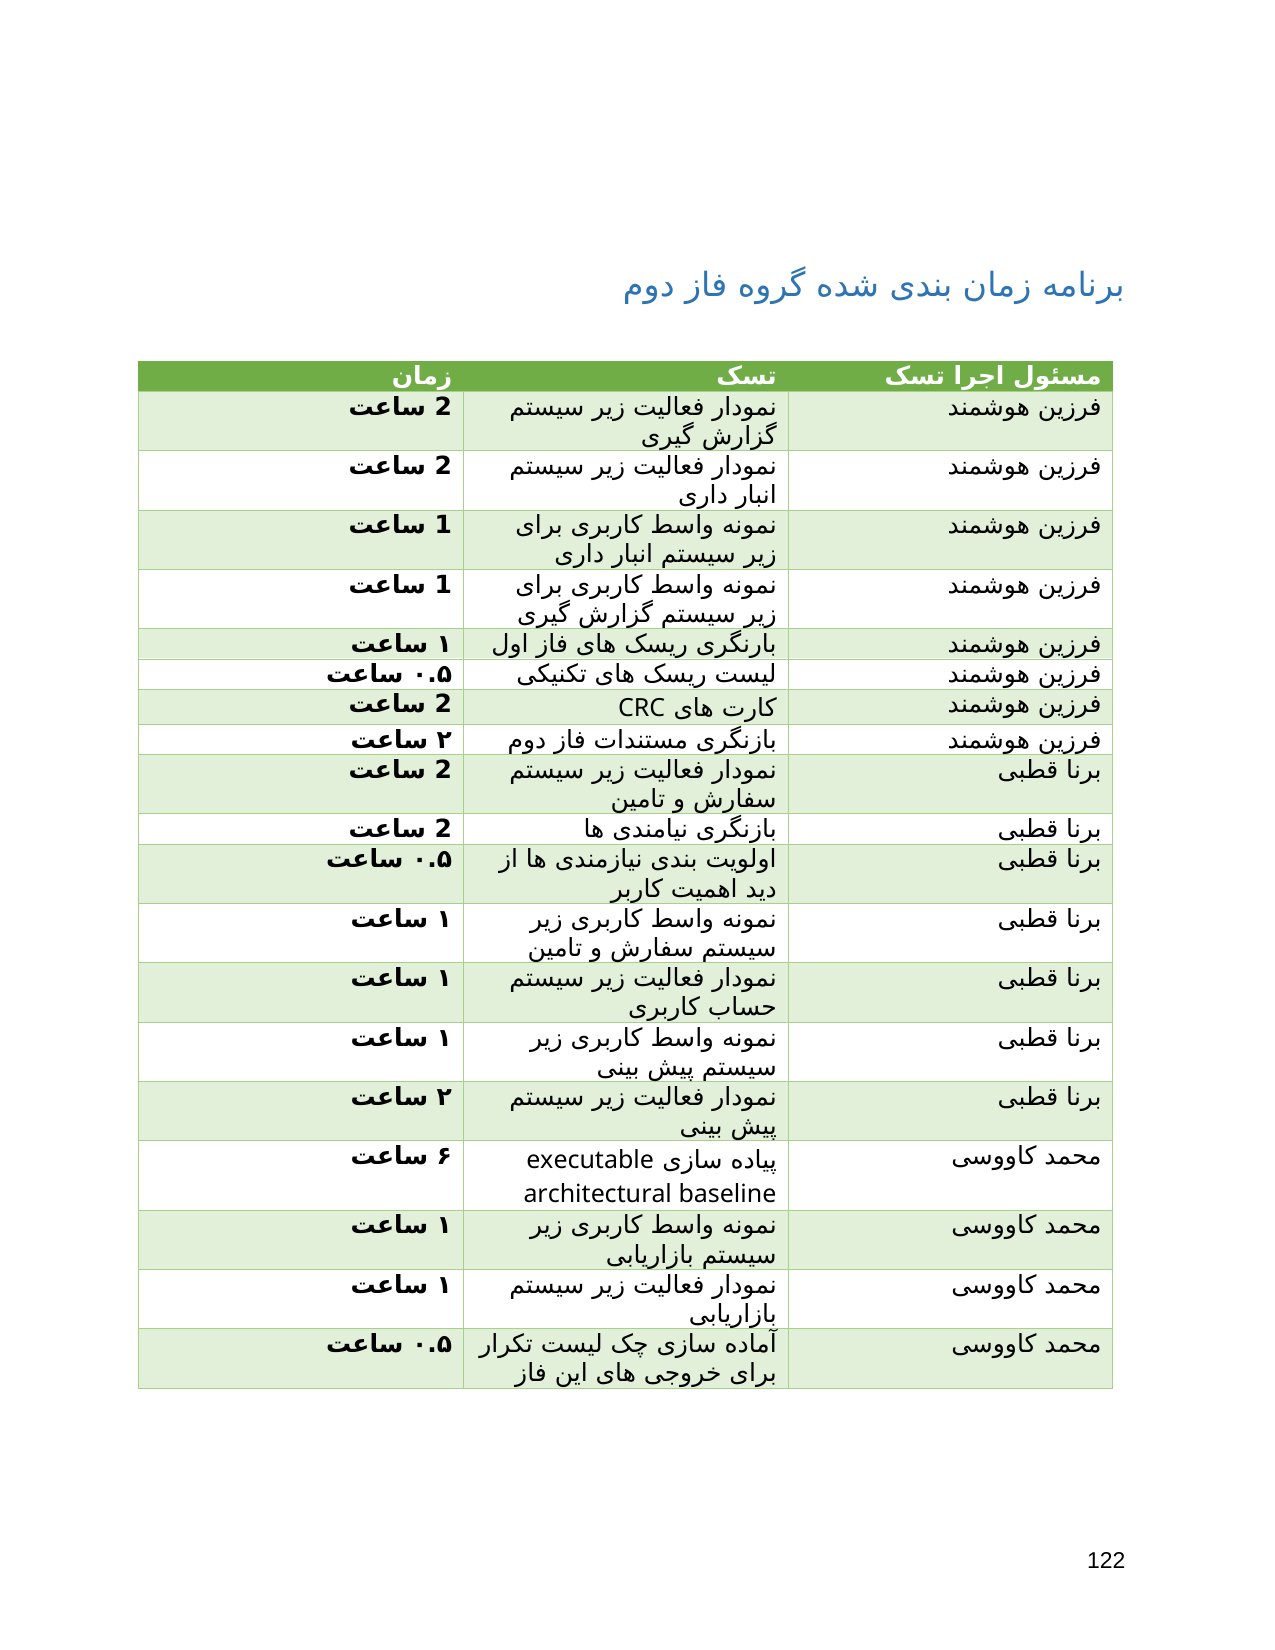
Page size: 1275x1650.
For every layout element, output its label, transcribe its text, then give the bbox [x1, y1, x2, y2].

table_cell 1 ساعت [139, 570, 463, 628]
table_cell 2 ساعت [139, 392, 463, 450]
table_cell کارت های CRC [464, 690, 788, 724]
table_cell برنا قطبی [789, 904, 1112, 962]
table_cell 2 ساعت [139, 451, 463, 509]
table_cell 2 ساعت [139, 755, 463, 813]
table_cell اولویت بندی نیازمندی ها از دید اهمیت کاربر [464, 845, 788, 903]
table_header زمان [139, 362, 463, 391]
table_header تسک [464, 362, 788, 391]
table_cell ۶ ساعت [139, 1141, 463, 1209]
table_cell ۱ ساعت [139, 629, 463, 658]
table_cell ۱ ساعت [139, 1270, 463, 1328]
table_cell محمد کاووسی [789, 1141, 1112, 1209]
table_cell 2 ساعت [139, 690, 463, 724]
table_cell فرزین هوشمند [789, 392, 1112, 450]
table_cell ۱ ساعت [139, 963, 463, 1022]
table_cell ۱ ساعت [139, 1023, 463, 1081]
table_cell ۲ ساعت [139, 1082, 463, 1140]
table_cell 1 ساعت [139, 511, 463, 569]
table_cell ۲ ساعت [139, 725, 463, 754]
table_cell نمونه واسط کاربری برای زیر سیستم گزارش گیری [464, 570, 788, 628]
table_cell فرزین هوشمند [789, 725, 1112, 754]
table_cell ۰.۵ ساعت [139, 660, 463, 689]
table_cell برنا قطبی [789, 755, 1112, 813]
table_cell فرزین هوشمند [789, 451, 1112, 509]
table_cell بازنگری مستندات فاز دوم [464, 725, 788, 754]
table_cell نمونه واسط کاربری زیر سیستم پیش بینی [464, 1023, 788, 1081]
table_cell فرزین هوشمند [789, 690, 1112, 724]
table_cell لیست ریسک های تکنیکی [464, 660, 788, 689]
table_cell برنا قطبی [789, 1082, 1112, 1140]
table_cell ۱ ساعت [139, 904, 463, 962]
table_cell برنا قطبی [789, 845, 1112, 903]
table_cell نمودار فعالیت زیر سیستم سفارش و تامین [464, 755, 788, 813]
table_header مسئول اجرا تسک [789, 362, 1112, 391]
table_cell محمد کاووسی [789, 1270, 1112, 1328]
table_cell فرزین هوشمند [789, 629, 1112, 658]
table_cell محمد کاووسی [789, 1211, 1112, 1269]
table_cell 2 ساعت [139, 814, 463, 843]
table_cell ۰.۵ ساعت [139, 845, 463, 903]
table_cell نمودار فعالیت زیر سیستم بازاریابی [464, 1270, 788, 1328]
table_cell نمودار فعالیت زیر سیستم انبار داری [464, 451, 788, 509]
table_cell نمودار فعالیت زیر سیستم گزارش گیری [464, 392, 788, 450]
table_cell فرزین هوشمند [789, 660, 1112, 689]
table_cell پیاده سازی executable architectural baseline [464, 1141, 788, 1209]
table_cell نمونه واسط کاربری برای زیر سیستم انبار داری [464, 511, 788, 569]
table_cell محمد کاووسی [789, 1329, 1112, 1388]
table_cell بازنگری نیامندی ها [464, 814, 788, 843]
table_cell نمونه واسط کاربری زیر سیستم سفارش و تامین [464, 904, 788, 962]
table_cell ۰.۵ ساعت [139, 1329, 463, 1388]
subtitle برنامه زمان بندی شده گروه فاز دوم [150, 265, 1125, 304]
table_cell نمودار فعالیت زیر سیستم حساب کاربری [464, 963, 788, 1022]
table_cell برنا قطبی [789, 963, 1112, 1022]
table_cell برنا قطبی [789, 814, 1112, 843]
table_cell بارنگری ریسک های فاز اول [464, 629, 788, 658]
table_cell فرزین هوشمند [789, 570, 1112, 628]
table_cell ۱ ساعت [139, 1211, 463, 1269]
table_cell برنا قطبی [789, 1023, 1112, 1081]
table_cell نمونه واسط کاربری زیر سیستم بازاریابی [464, 1211, 788, 1269]
table_cell آماده سازی چک لیست تکرار برای خروجی های این فاز [464, 1329, 788, 1388]
table_cell فرزین هوشمند [789, 511, 1112, 569]
table_cell نمودار فعالیت زیر سیستم پیش بینی [464, 1082, 788, 1140]
